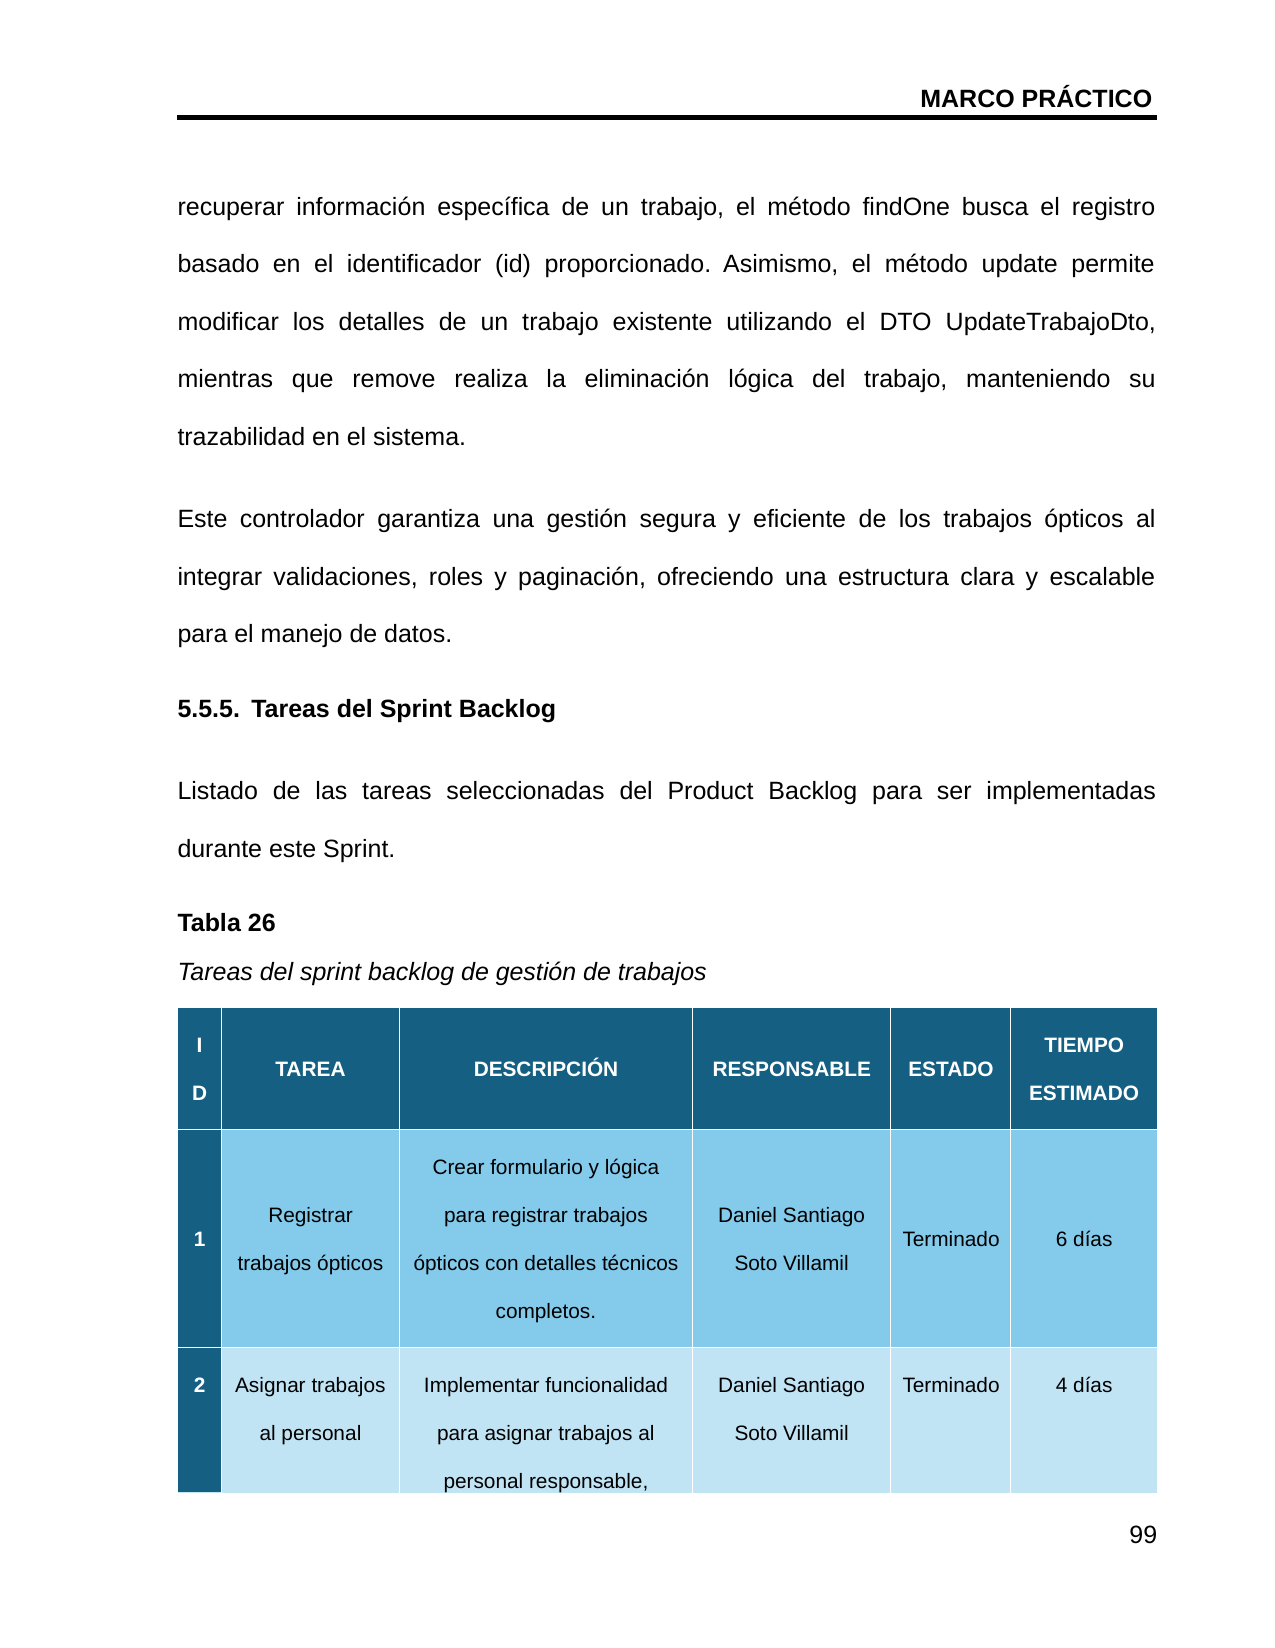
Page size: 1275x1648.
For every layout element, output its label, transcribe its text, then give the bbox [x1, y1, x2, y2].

table_header ID [178, 1008, 221, 1129]
table_header RESPONSABLE [693, 1008, 890, 1129]
table_cell 2 [178, 1348, 221, 1492]
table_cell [693, 1348, 890, 1492]
table_cell 6 días [1011, 1130, 1157, 1347]
table_header ESTADO [891, 1008, 1010, 1129]
table_cell Crear formulario y lógica para registrar trabajos ópticos con detalles técnicos completos. [400, 1130, 692, 1347]
table_cell 4 días [1011, 1348, 1157, 1492]
table_cell Daniel Santiago Soto Villamil [693, 1130, 890, 1347]
table_header DESCRIPCIÓN [400, 1008, 692, 1129]
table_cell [400, 1348, 692, 1492]
table_cell Terminado [891, 1348, 1010, 1492]
text Tareas del sprint backlog de gestión de trabajos [177, 957, 1157, 986]
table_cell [222, 1348, 399, 1492]
text Listado de las tareas seleccionadas del Product Backlog para ser implementadas durante este Sprint. [177, 776, 1157, 862]
table_cell Terminado [891, 1130, 1010, 1347]
table_cell 1 [178, 1130, 221, 1347]
text Este controlador garantiza una gestión segura y eficiente de los trabajos ópticos al integrar validaciones, roles y paginación, ofreciendo una estructura clara y escalable para el manejo de datos. [177, 504, 1157, 648]
table_header TIEMPO ESTIMADO [1011, 1008, 1157, 1129]
table_header TAREA [222, 1008, 399, 1129]
subtitle Tareas del Sprint Backlog [177, 694, 1157, 722]
table_cell Registrar trabajos ópticos [222, 1130, 399, 1347]
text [177, 192, 1157, 451]
